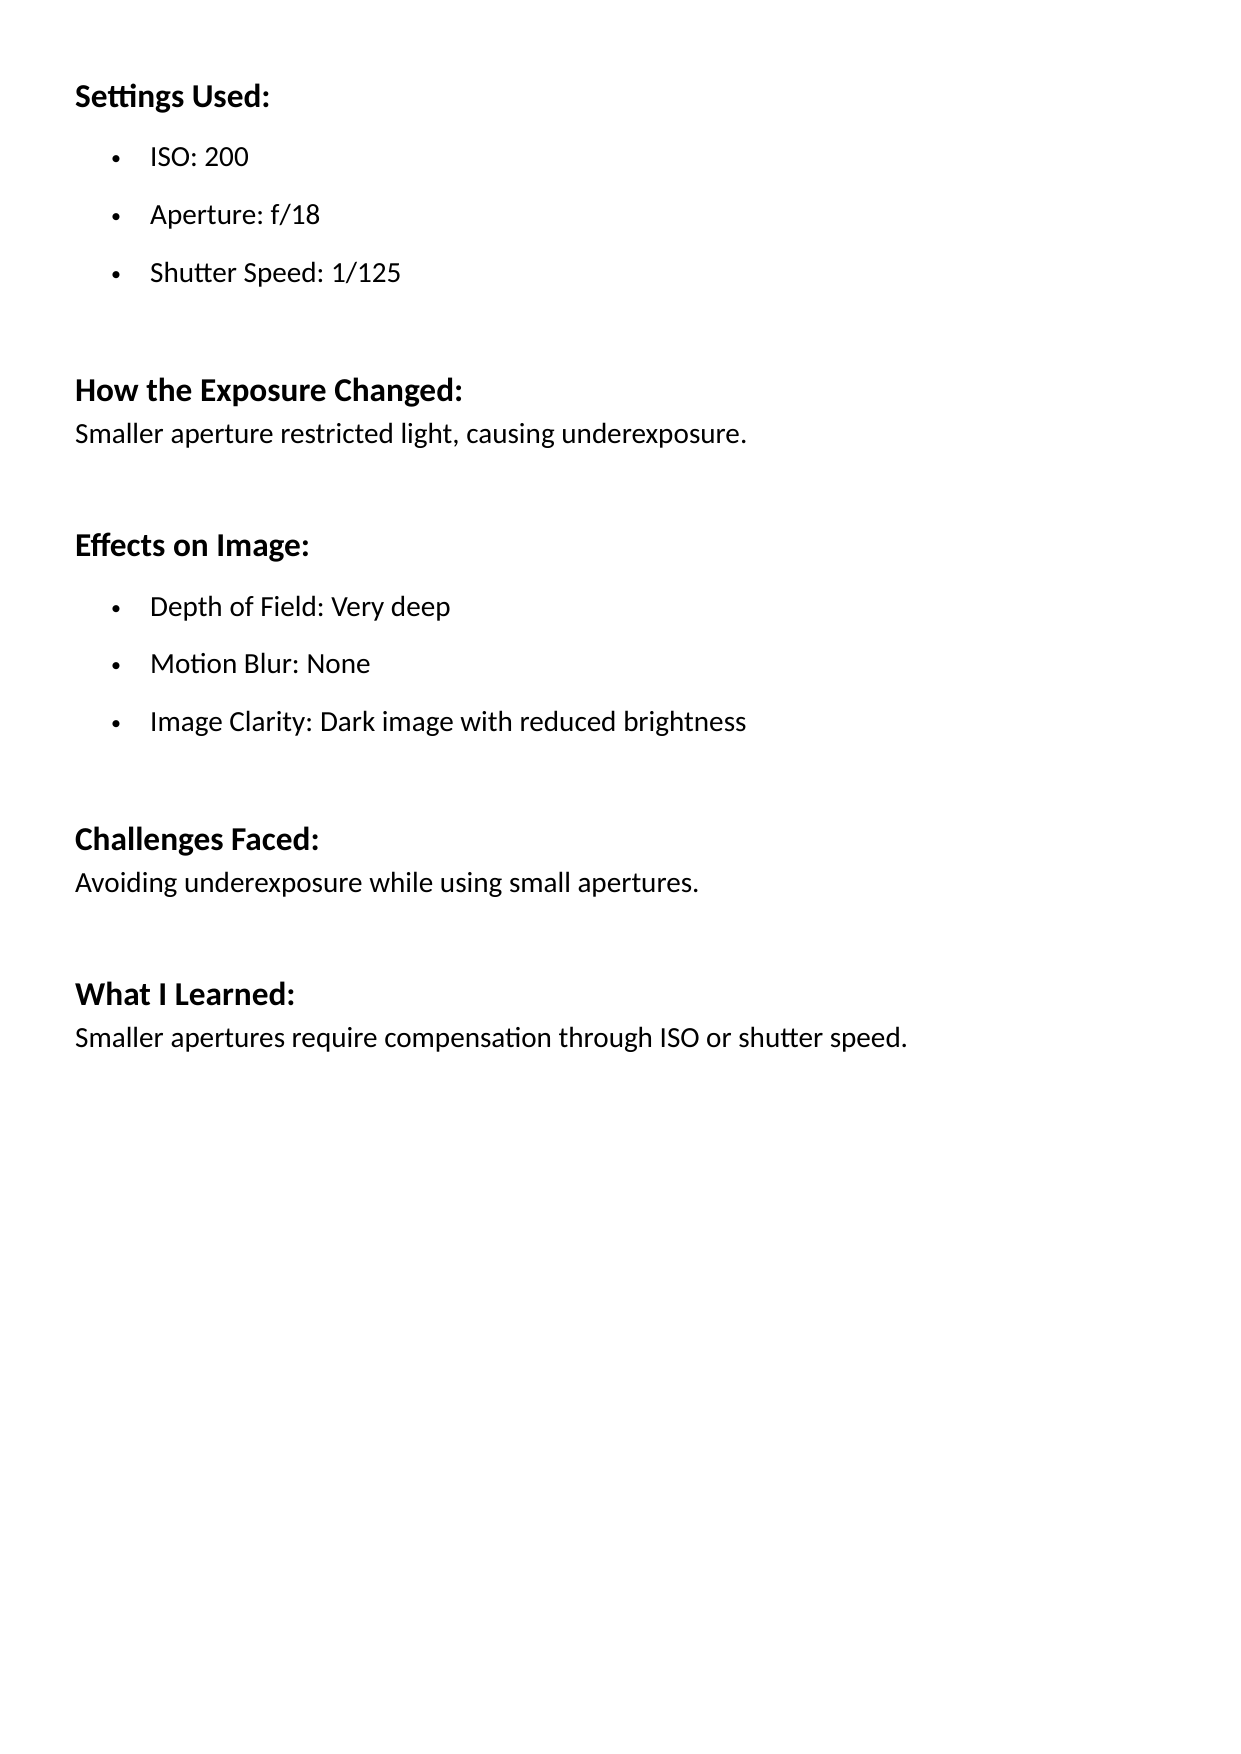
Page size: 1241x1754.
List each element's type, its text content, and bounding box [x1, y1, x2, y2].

list ISO: 200 [112, 138, 1165, 174]
list Shutter Speed: 1/125 [112, 254, 1165, 289]
list Motion Blur: None [112, 645, 1165, 681]
list Depth of Field: Very deep [112, 588, 1165, 623]
text Settings Used: [75, 75, 1165, 116]
text What I Learned: Smaller apertures require compensation through ISO or shutter speed. [75, 973, 1165, 1055]
text How the Exposure Changed: Smaller aperture restricted light, causing underexposure. [75, 369, 1165, 451]
text Effects on Image: [75, 524, 1165, 565]
text Challenges Faced: Avoiding underexposure while using small apertures. [75, 818, 1165, 900]
list Image Clarity: Dark image with reduced brightness [112, 703, 1165, 738]
list Aperture: f/18 [112, 196, 1165, 232]
